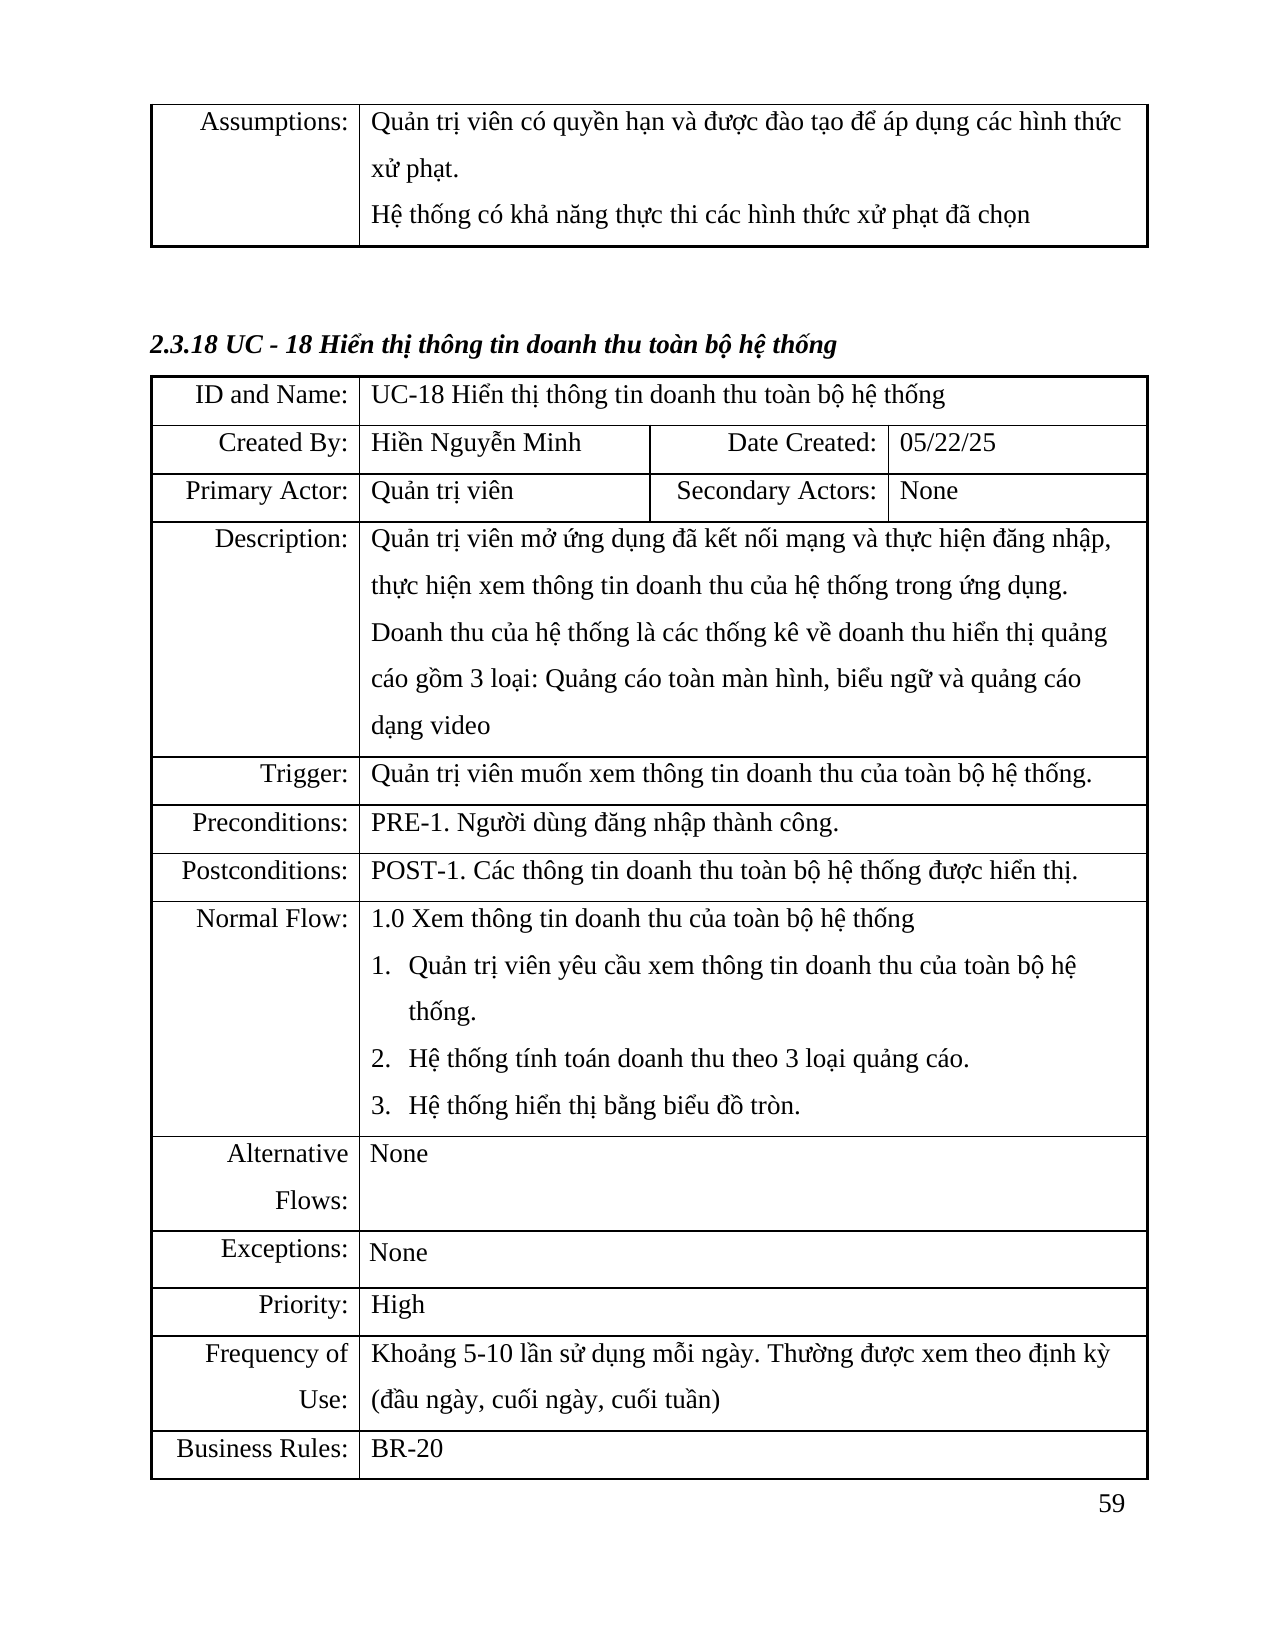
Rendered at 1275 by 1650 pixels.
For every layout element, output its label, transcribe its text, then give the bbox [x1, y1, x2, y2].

table_cell Secondary Actors: [651, 475, 888, 521]
table_cell Quản trị viên có quyền hạn và được đào tạo để áp dụng các hình thức xử phạt. Hệ thống có khả năng thực thi các hình thức xử phạt đã chọn [360, 105, 1146, 245]
table_cell Business Rules: [153, 1432, 359, 1478]
table_cell Date Created: [651, 426, 888, 473]
table_cell 1.0 Xem thông tin doanh thu của toàn bộ hệ thống Quản trị viên yêu cầu xem thông tin doanh thu của toàn bộ hệ thống. Hệ thống tính toán doanh thu theo 3 loại quảng cáo. Hệ thống hiển thị bằng biểu đồ tròn. [360, 902, 1146, 1136]
table_cell BR-20 [360, 1432, 1146, 1478]
table_cell POST-1. Các thông tin doanh thu toàn bộ hệ thống được hiển thị. [360, 854, 1146, 901]
table_cell Alternative Flows: [153, 1137, 359, 1230]
table_cell None [360, 1137, 1146, 1230]
table_header ID and Name: [153, 378, 359, 424]
table_cell Hiền Nguyễn Minh [360, 426, 649, 473]
table_cell Preconditions: [153, 806, 359, 852]
table_cell Quản trị viên [360, 475, 649, 521]
table_cell None [889, 475, 1146, 521]
table_cell High [360, 1289, 1146, 1335]
table_cell Quản trị viên mở ứng dụng đã kết nối mạng và thực hiện đăng nhập, thực hiện xem thông tin doanh thu của hệ thống trong ứng dụng. Doanh thu của hệ thống là các thống kê về doanh thu hiển thị quảng cáo gồm 3 loại: Quảng cáo toàn màn hình, biểu ngữ và quảng cáo dạng video [360, 523, 1146, 756]
table_cell None [360, 1232, 1146, 1287]
table_cell Created By: [153, 426, 359, 473]
subtitle UC - 18 Hiển thị thông tin doanh thu toàn bộ hệ thống [150, 328, 1125, 359]
table_cell 05/22/25 [889, 426, 1146, 473]
table_cell Frequency of Use: [153, 1337, 359, 1430]
table_cell Assumptions: [153, 105, 359, 245]
table_cell Normal Flow: [153, 902, 359, 1136]
table_cell Primary Actor: [153, 475, 359, 521]
table_cell Priority: [153, 1289, 359, 1335]
table_cell Quản trị viên muốn xem thông tin doanh thu của toàn bộ hệ thống. [360, 758, 1146, 804]
table_cell Khoảng 5-10 lần sử dụng mỗi ngày. Thường được xem theo định kỳ (đầu ngày, cuối ngày, cuối tuần) [360, 1337, 1146, 1430]
table_cell Description: [153, 523, 359, 756]
table_header UC-18 Hiển thị thông tin doanh thu toàn bộ hệ thống [360, 378, 1146, 424]
table_cell Exceptions: [153, 1232, 359, 1287]
table_cell Trigger: [153, 758, 359, 804]
table_cell Postconditions: [153, 854, 359, 901]
table_cell PRE-1. Người dùng đăng nhập thành công. [360, 806, 1146, 852]
